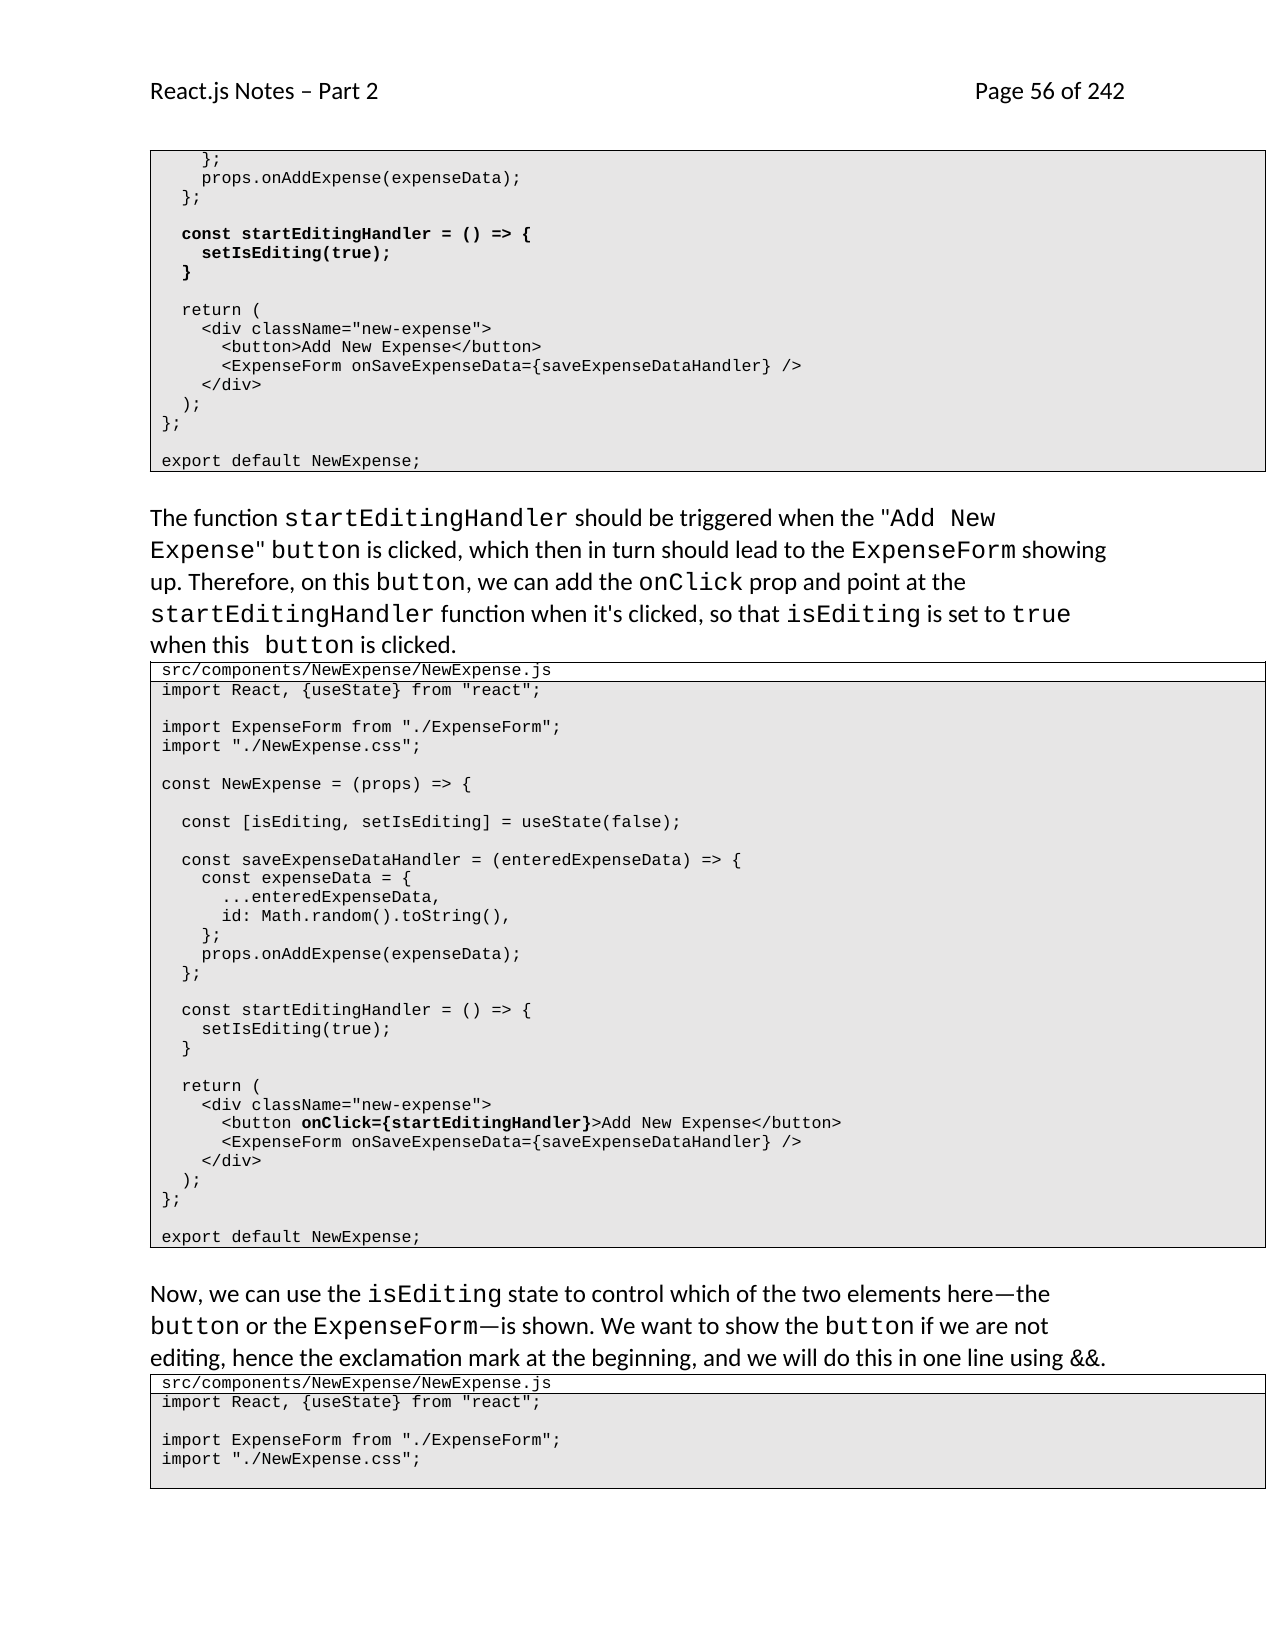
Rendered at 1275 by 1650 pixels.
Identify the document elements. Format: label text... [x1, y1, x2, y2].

text Now, we can use the isEditing state to control which of the two elements here—the button or the ExpenseForm—is shown. We want to show the button if we are not editing, hence the exclamation mark at the beginning, and we will do this in one line using &&. [150, 1278, 1125, 1374]
table_header src/components/NewExpense/NewExpense.js [151, 663, 1265, 681]
table_cell import React, {useState} from "react"; import ExpenseForm from "./ExpenseForm"; import "./NewExpense.css"; const NewExpense = (props) => { const [isEditing, setIsEditing] = useState(false); const saveExpenseDataHandler = (enteredExpenseData) => { const expenseData = { ...enteredExpenseData, id: Math.random().toString(), }; props.onAddExpense(expenseData); }; const startEditingHandler = () => { setIsEditing(true); } return ( <div className="new-expense"> <button onClick={startEditingHandler}>Add New Expense</button> <ExpenseForm onSaveExpenseData={saveExpenseDataHandler} /> </div> ); }; export default NewExpense; [151, 682, 1265, 1247]
table_header src/components/NewExpense/NewExpense.js [151, 1375, 1265, 1393]
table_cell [151, 1394, 1265, 1488]
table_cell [151, 151, 1265, 471]
text The function startEditingHandler should be triggered when the "Add New Expense" button is clicked, which then in turn should lead to the ExpenseForm showing up. Therefore, on this button, we can add the onClick prop and point at the startEditingHandler function when it's clicked, so that isEditing is set to true when this button is clicked. [150, 503, 1125, 661]
